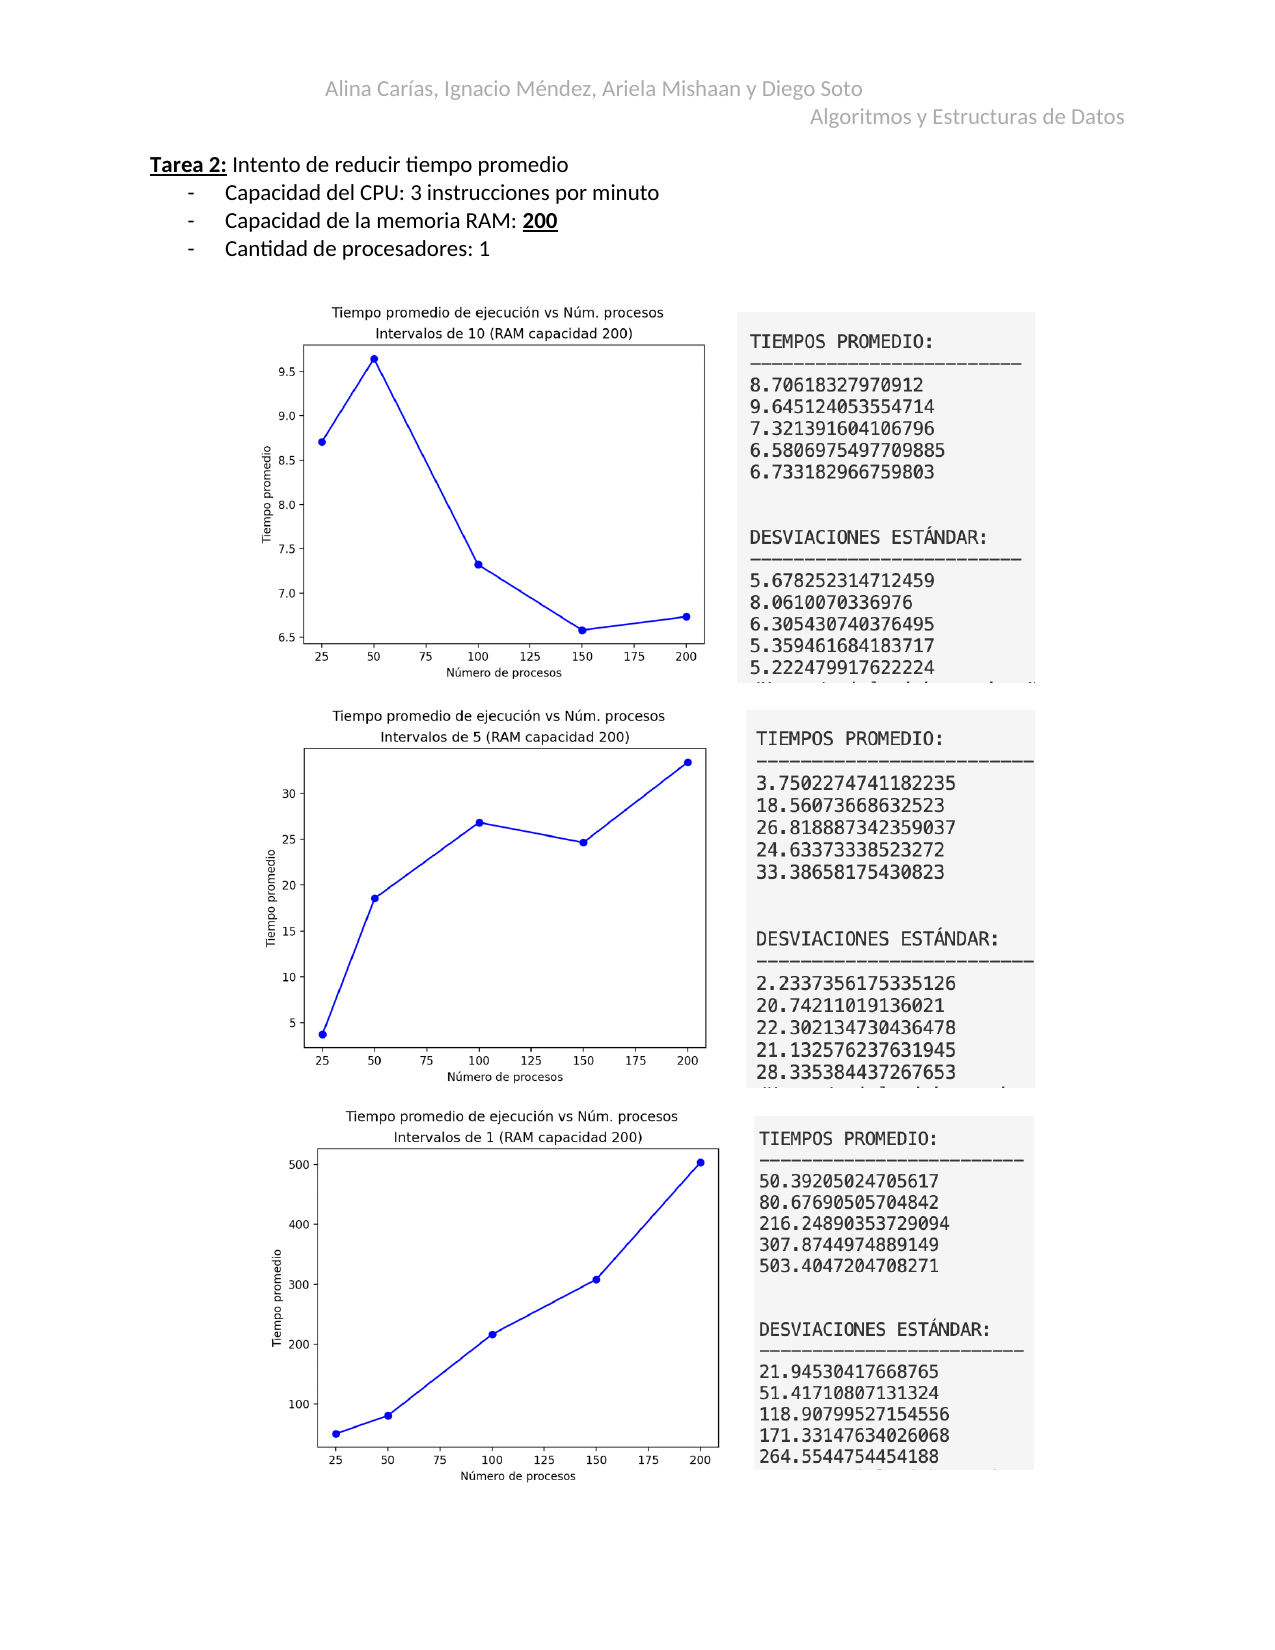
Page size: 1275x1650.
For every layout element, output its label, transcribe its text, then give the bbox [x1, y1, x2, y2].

picture [754, 1116, 1034, 1470]
picture [737, 312, 1035, 683]
list Capacidad del CPU: 3 instrucciones por minuto [187, 178, 1125, 206]
picture [259, 1105, 733, 1484]
picture [245, 302, 722, 683]
list Cantidad de procesadores: 1 [187, 234, 1125, 262]
text Tarea 2: Intento de reducir tiempo promedio [150, 150, 1125, 178]
picture [243, 703, 722, 1088]
list Capacidad de la memoria RAM: 200 [187, 206, 1125, 234]
picture [746, 710, 1035, 1088]
